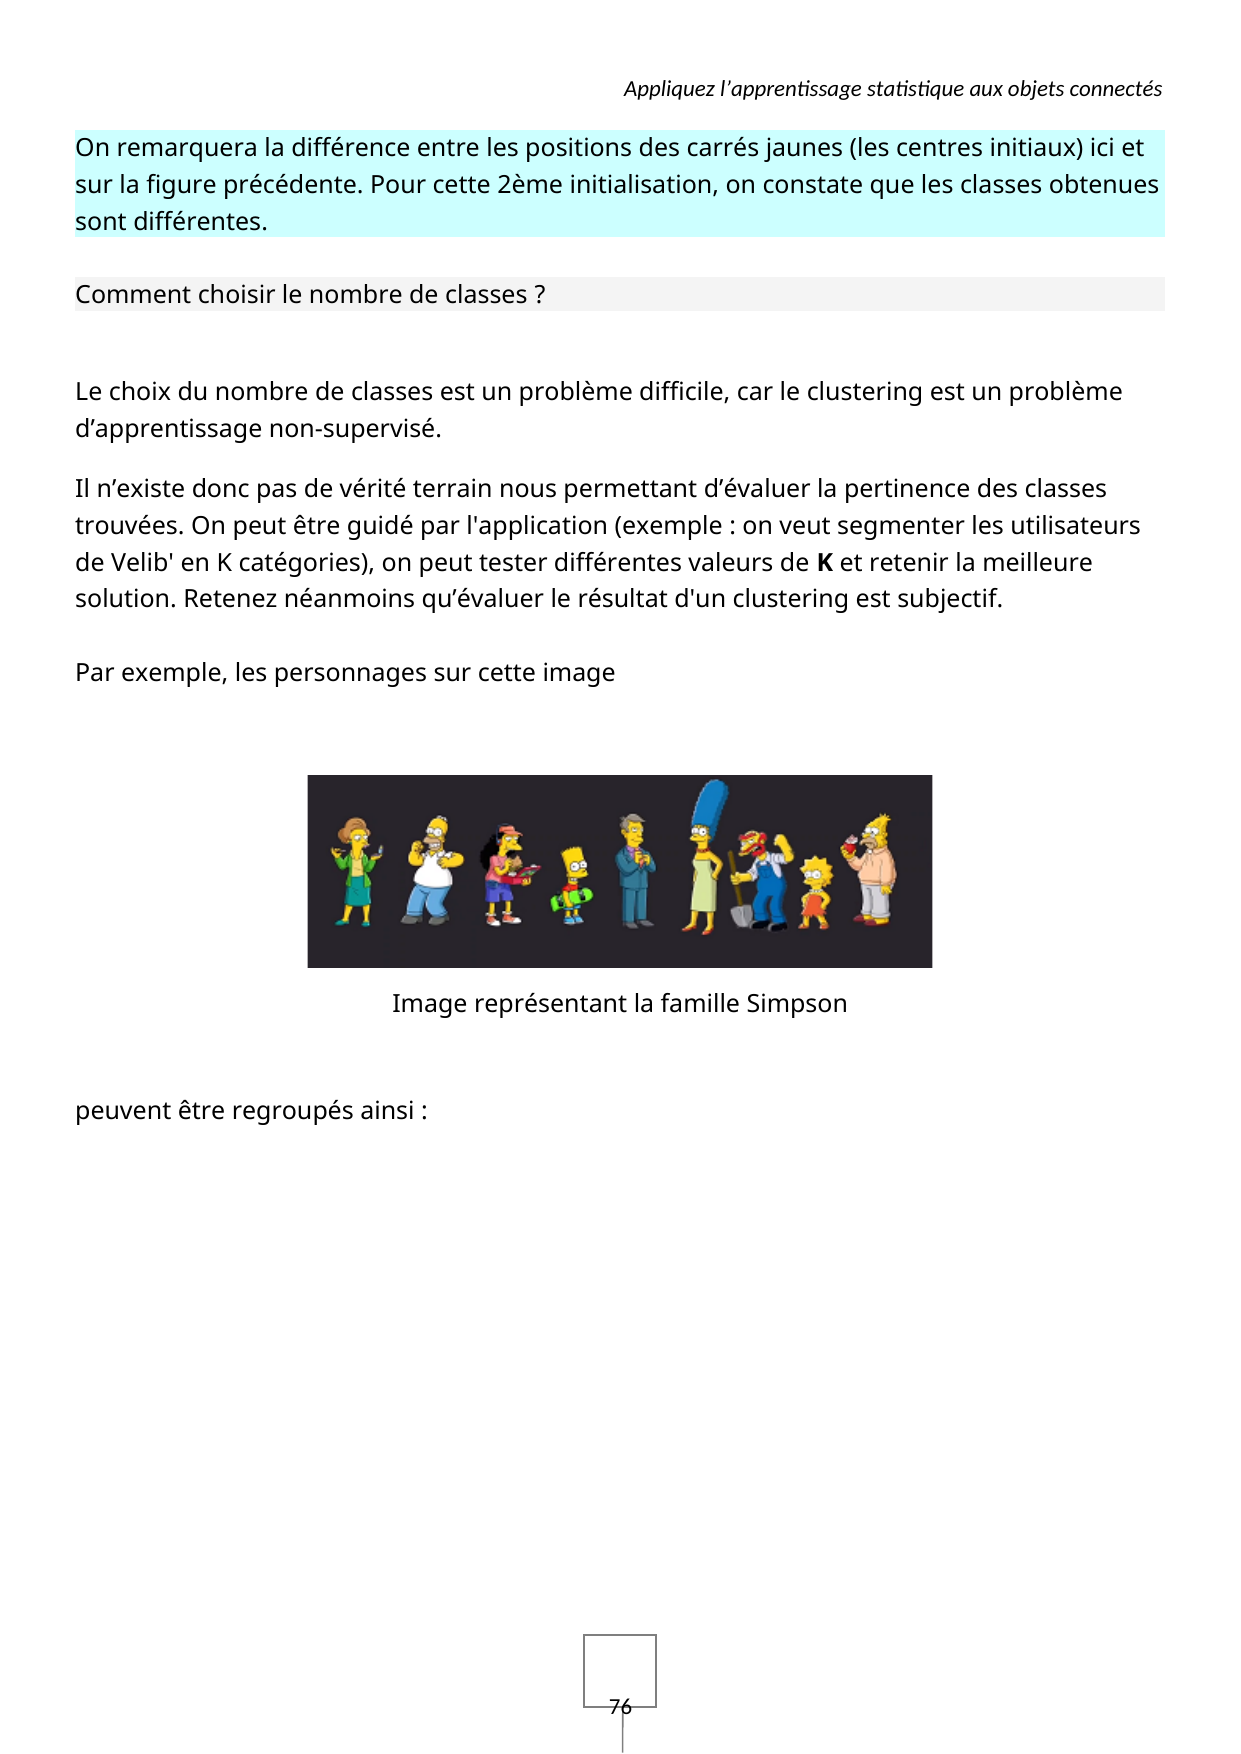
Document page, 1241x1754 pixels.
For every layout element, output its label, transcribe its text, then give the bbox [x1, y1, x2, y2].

picture [307, 775, 933, 968]
text Image représentant la famille Simpson [75, 986, 1165, 1020]
text On remarquera la différence entre les positions des carrés jaunes (les centres initiaux) ici et sur la figure précédente. Pour cette 2ème initialisation, on constate que les classes obtenues sont différentes. [75, 130, 1165, 237]
text Le choix du nombre de classes est un problème difficile, car le clustering est un problème d’apprentissage non-supervisé. [75, 374, 1165, 445]
text peuvent être regroupés ainsi : [75, 1093, 1165, 1127]
text Comment choisir le nombre de classes ? [75, 277, 1165, 311]
text Par exemple, les personnages sur cette image [75, 655, 1165, 689]
text Il n’existe donc pas de vérité terrain nous permettant d’évaluer la pertinence des classes trouvées. On peut être guidé par l'application (exemple : on veut segmenter les utilisateurs de Velib' en K catégories), on peut tester différentes valeurs de K et retenir la meilleure solution. Retenez néanmoins qu’évaluer le résultat d'un clustering est subjectif. [75, 471, 1165, 615]
